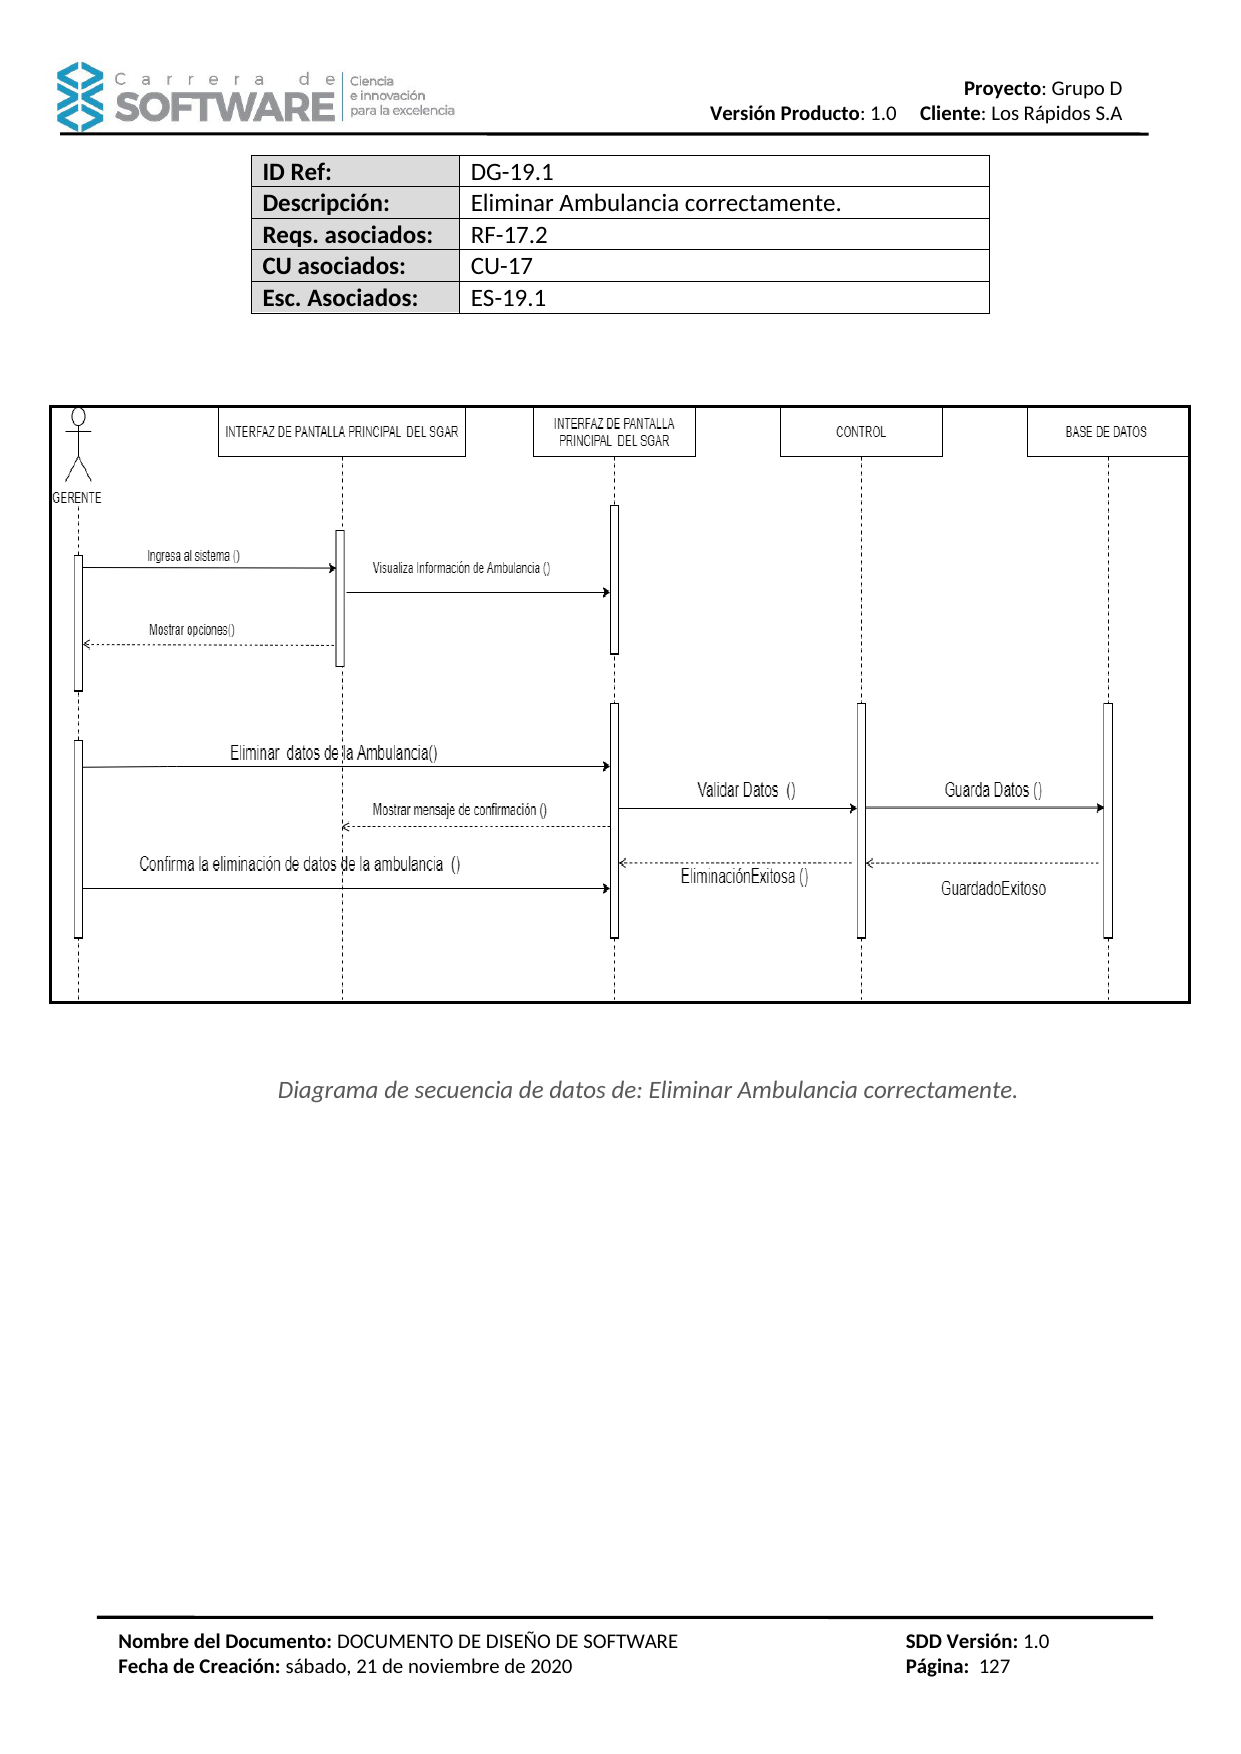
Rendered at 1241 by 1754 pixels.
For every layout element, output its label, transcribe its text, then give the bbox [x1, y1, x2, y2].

table_cell Eliminar Ambulancia correctamente. [460, 187, 989, 218]
table_cell Reqs. asociados: [252, 219, 459, 249]
table_cell Esc. Asociados: [252, 282, 459, 312]
picture [46, 46, 461, 154]
table_cell RF-17.2 [460, 219, 989, 249]
table_cell CU-17 [460, 250, 989, 281]
table_cell CU asociados: [252, 250, 459, 281]
picture [52, 408, 1188, 1001]
text Diagrama de secuencia de datos de: Eliminar Ambulancia correctamente. [177, 1075, 1122, 1105]
table_header ID Ref: [252, 156, 459, 186]
table_cell Descripción: [252, 187, 459, 218]
table_header DG-19.1 [460, 156, 989, 186]
table_cell ES-19.1 [460, 282, 989, 312]
